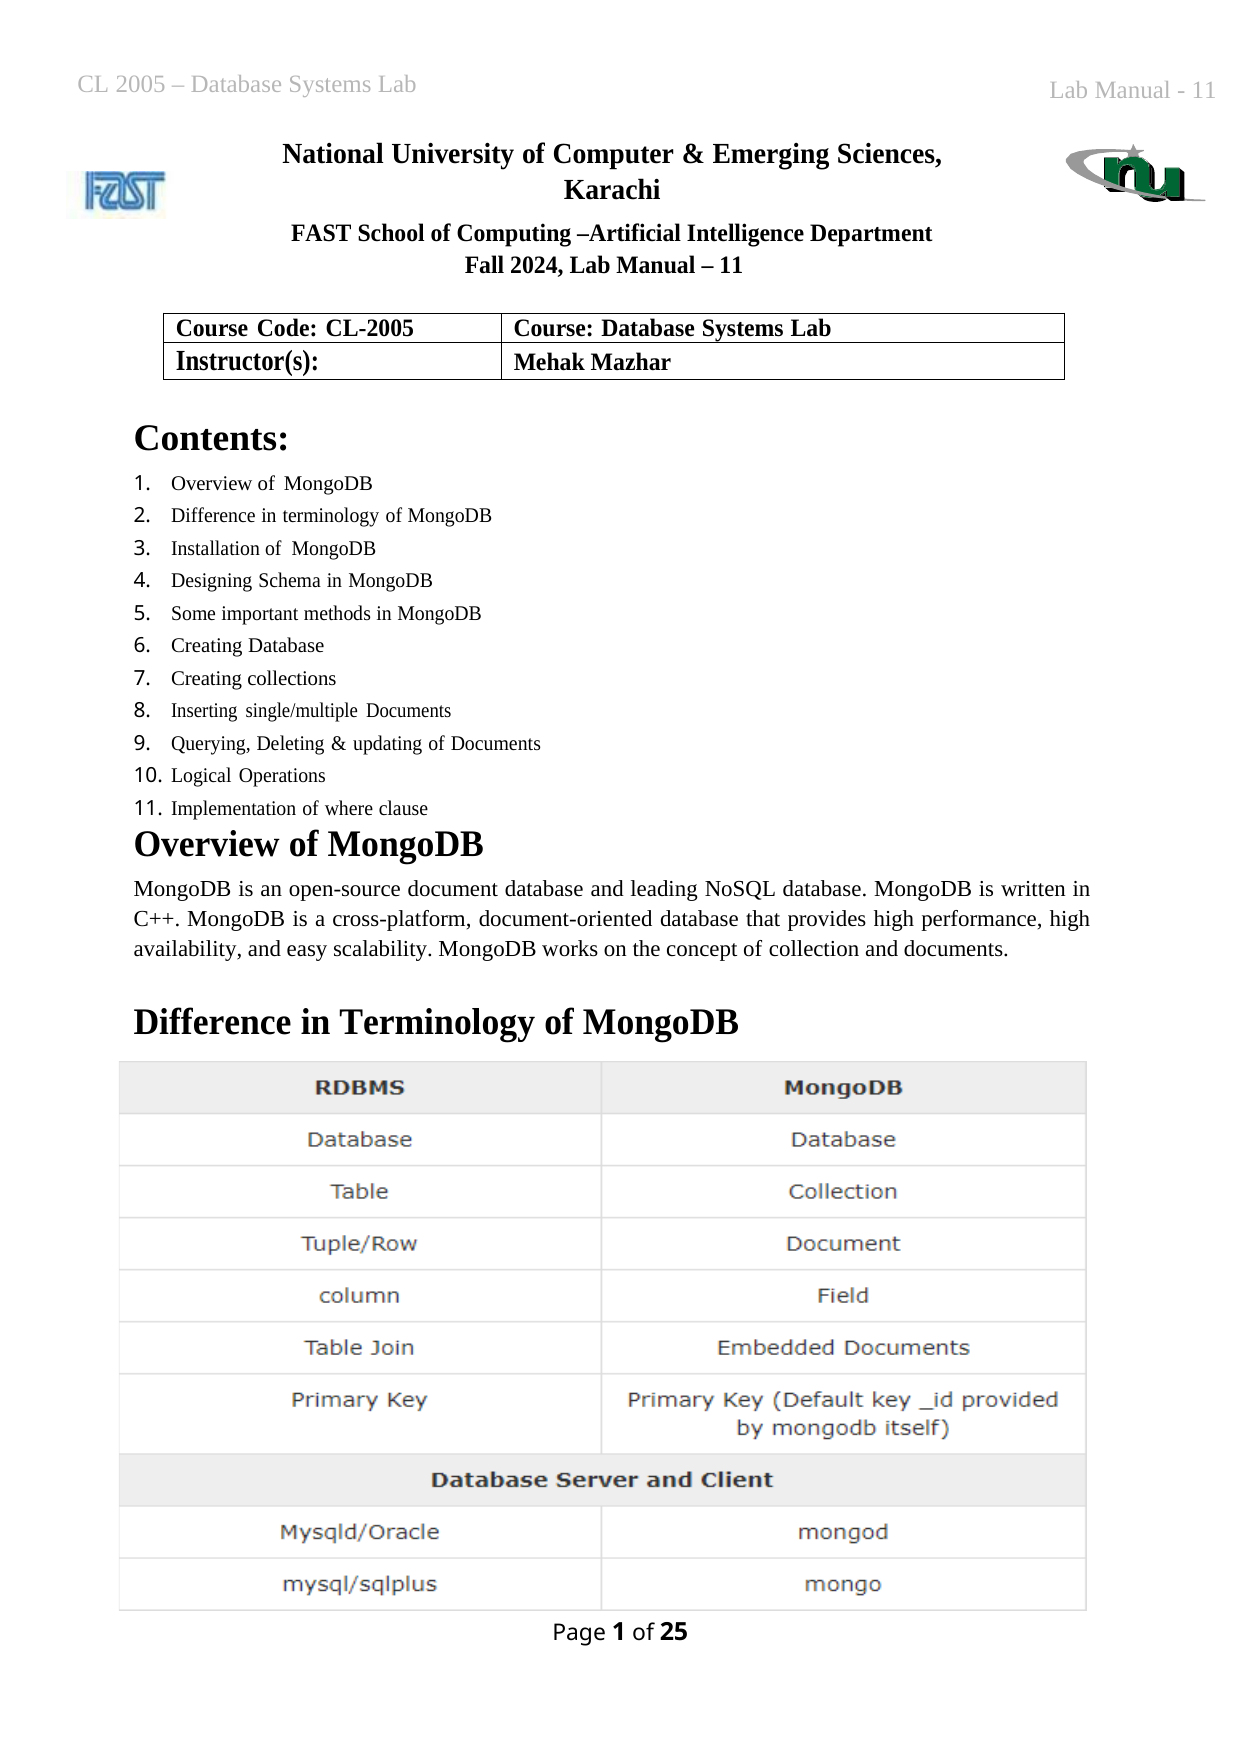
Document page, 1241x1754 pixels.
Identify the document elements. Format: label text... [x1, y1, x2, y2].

picture [66, 171, 174, 219]
text Overview of MongoDB [133, 822, 1165, 865]
list Implementation of where clause [133, 793, 1165, 822]
text MongoDB is an open-source document database and leading NoSQL database. MongoDB is written in C++. MongoDB is a cross-platform, document-oriented database that provides high performance, high availability, and easy scalability. MongoDB works on the concept of collection and documents. [133, 874, 1091, 961]
list Overview of MongoDB [133, 468, 1165, 497]
list Designing Schema in MongoDB [133, 566, 1165, 594]
list Inserting single/multiple Documents [133, 696, 1165, 724]
table_header Course: Database Systems Lab [502, 314, 1064, 342]
table_header Course Code: CL-2005 [164, 314, 501, 342]
text Contents: [133, 415, 1165, 458]
table_cell Mehak Mazhar [502, 343, 1064, 379]
picture [1104, 144, 1180, 197]
subtitle National University of Computer & Emerging Sciences, Karachi [266, 136, 958, 206]
list Installation of MongoDB [133, 533, 1165, 562]
picture [1104, 187, 1152, 198]
list Some important methods in MongoDB [133, 598, 1165, 627]
list Difference in terminology of MongoDB [133, 501, 1165, 529]
text Difference in Terminology of MongoDB [133, 999, 1165, 1043]
list Creating collections [133, 663, 1165, 692]
text Fall 2024, Lab Manual – 11 [249, 250, 958, 278]
picture [118, 1061, 1087, 1611]
subtitle FAST School of Computing –Artificial Intelligence Department [266, 218, 958, 247]
list Logical Operations [133, 760, 1165, 789]
list Creating Database [133, 631, 1165, 659]
table_cell Instructor(s): [164, 343, 501, 379]
list Querying, Deleting & updating of Documents [133, 728, 1165, 757]
